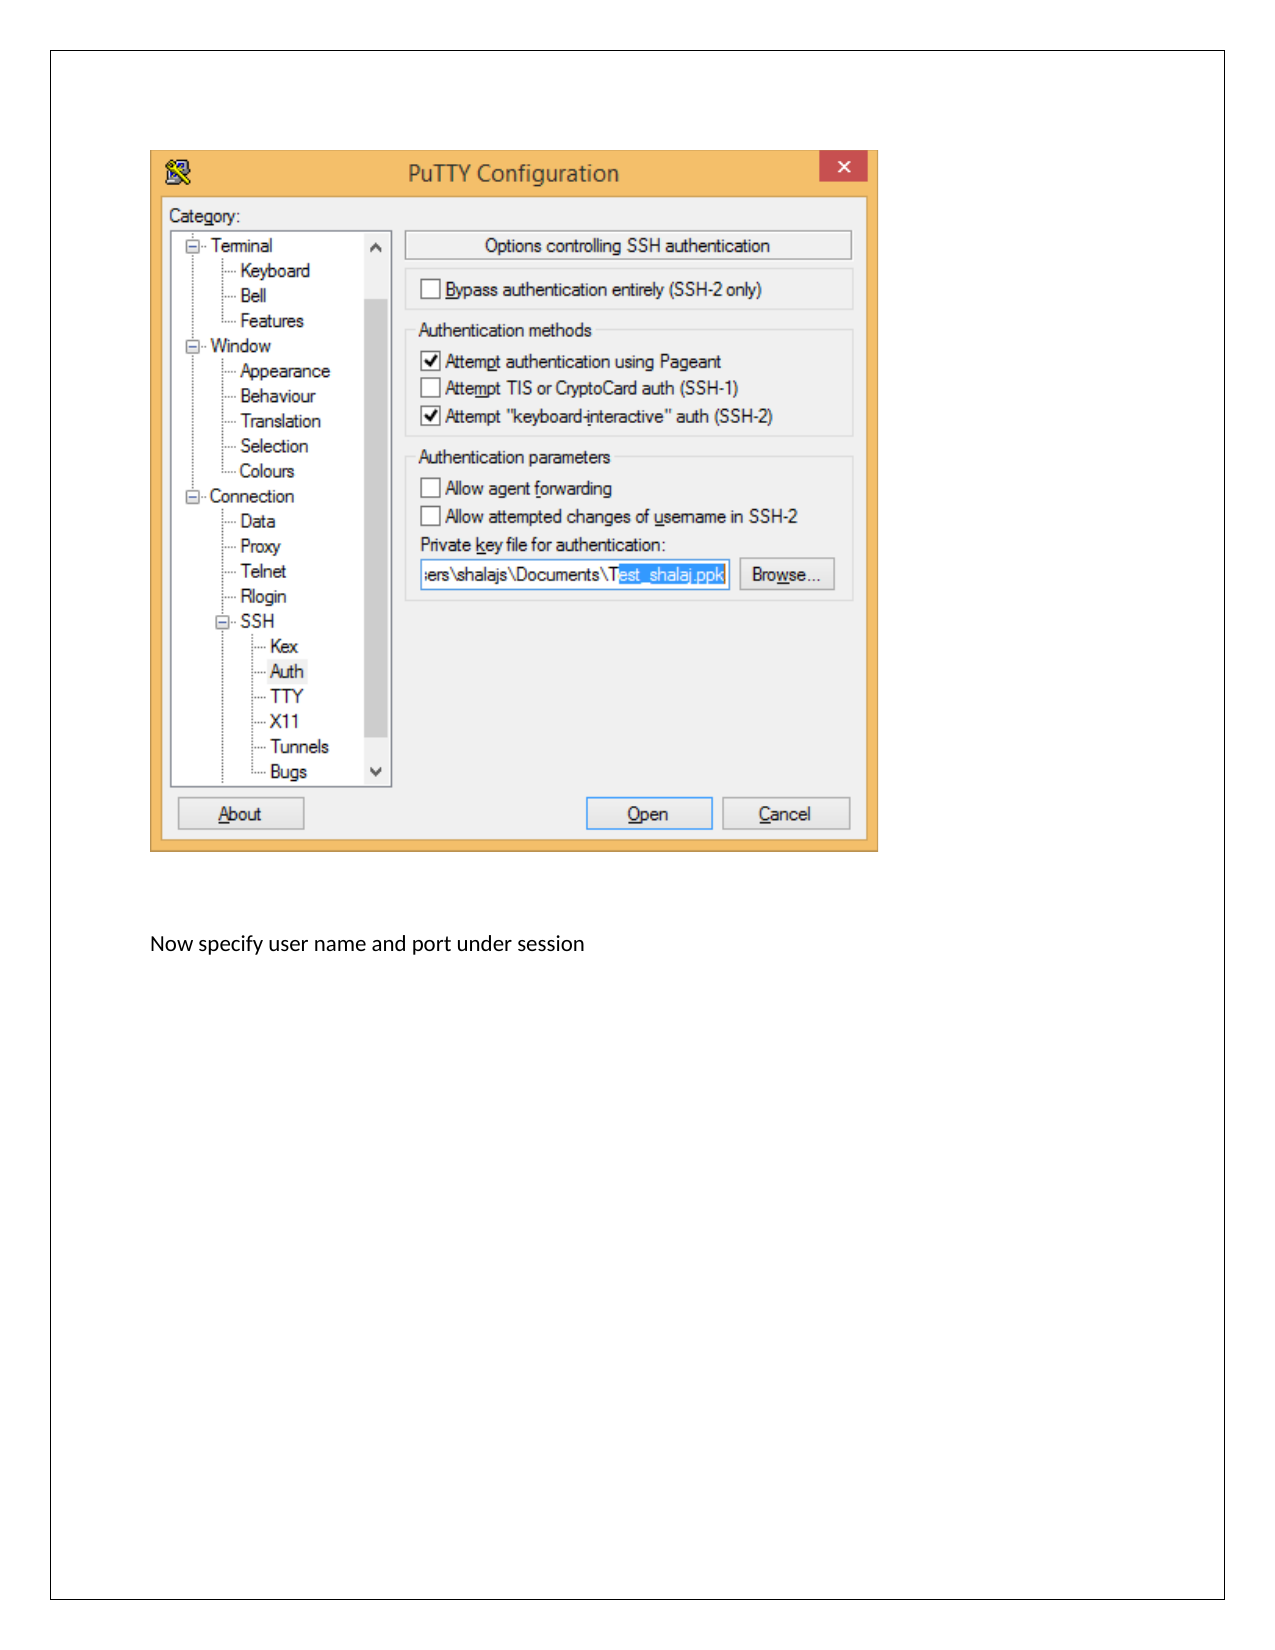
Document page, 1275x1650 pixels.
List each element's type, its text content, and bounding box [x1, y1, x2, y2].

picture [150, 150, 879, 852]
text Now specify user name and port under session [150, 929, 1125, 958]
